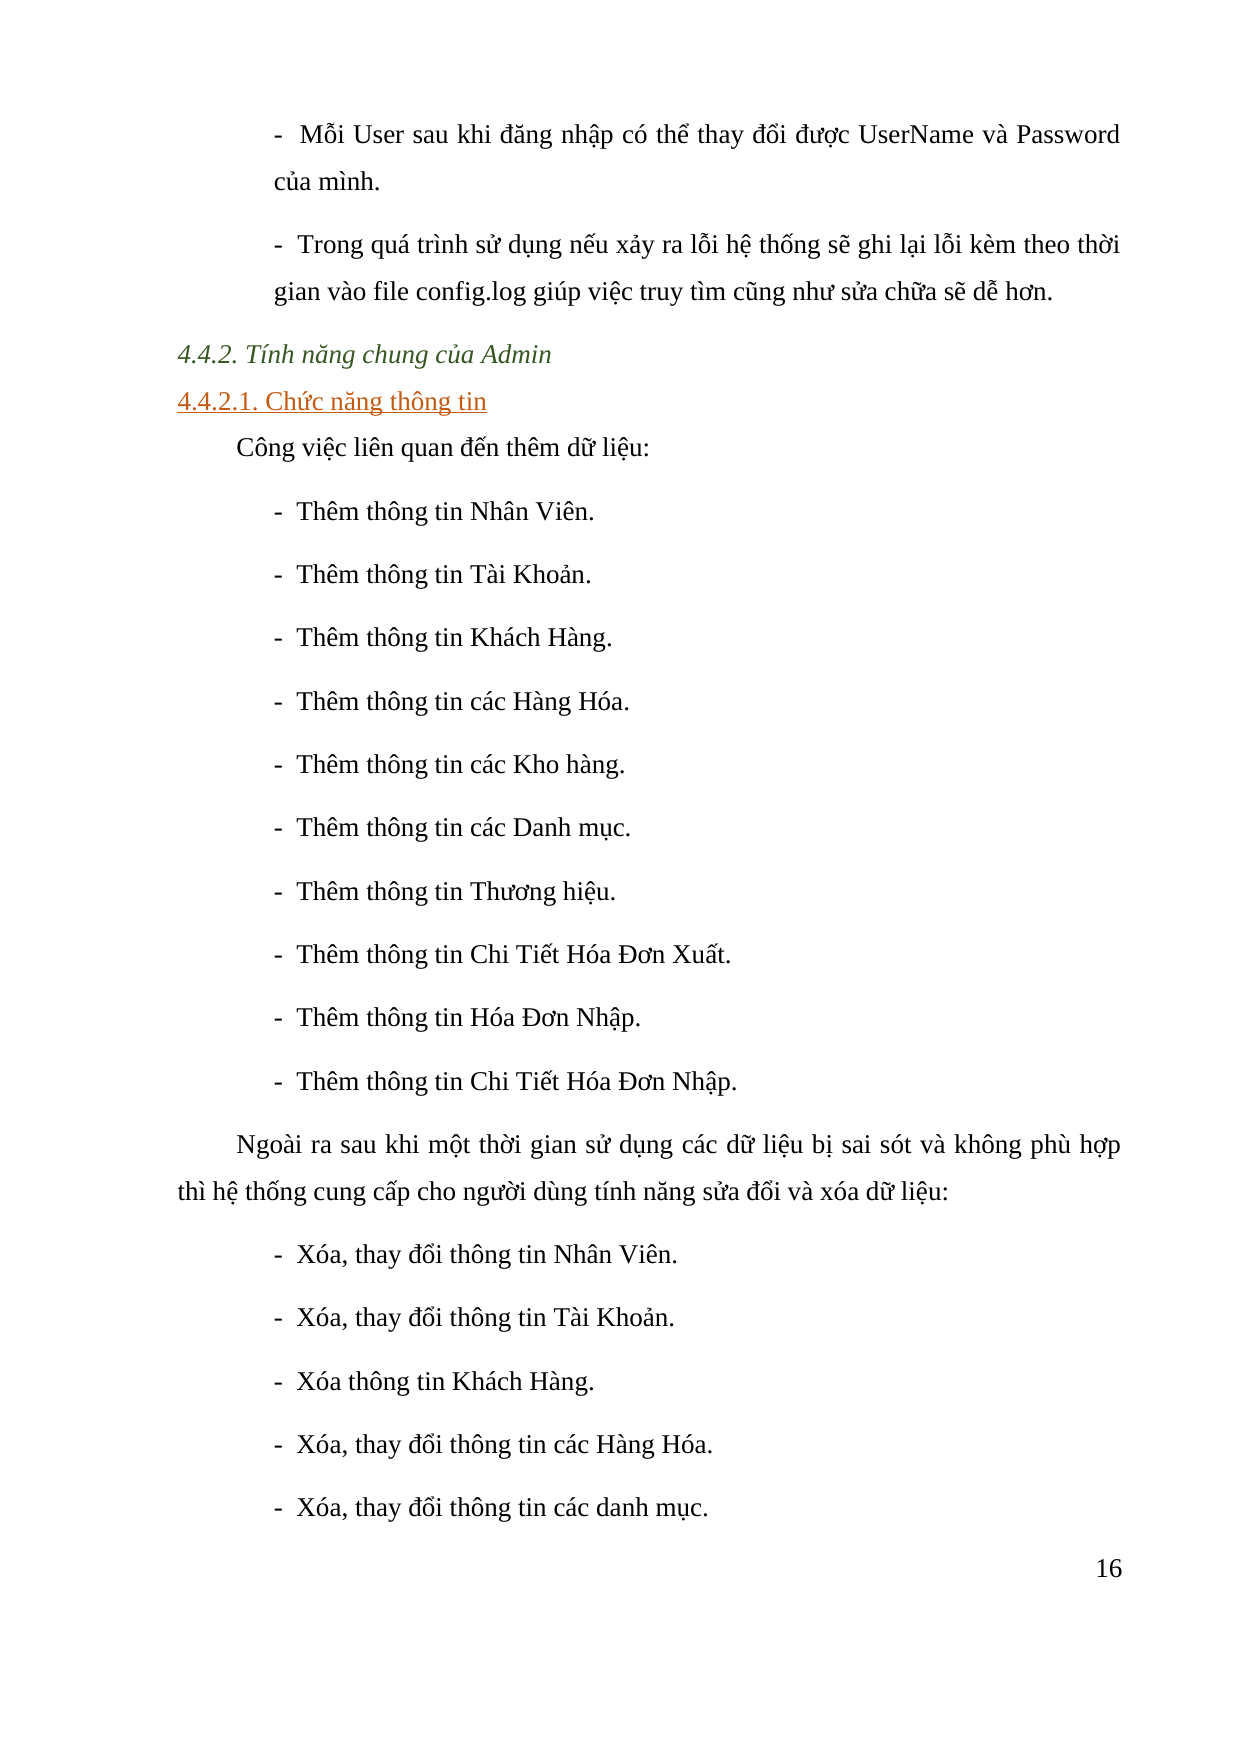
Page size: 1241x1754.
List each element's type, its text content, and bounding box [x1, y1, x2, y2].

text - Thêm thông tin Chi Tiết Hóa Đơn Nhập. [274, 1065, 1122, 1096]
text - Xóa, thay đổi thông tin Nhân Viên. [274, 1238, 1122, 1269]
text Công việc liên quan đến thêm dữ liệu: [177, 431, 1122, 463]
text - Thêm thông tin Thương hiệu. [274, 875, 1122, 906]
text - Thêm thông tin Hóa Đơn Nhập. [274, 1001, 1122, 1033]
text - Xóa, thay đổi thông tin các danh mục. [274, 1491, 1122, 1523]
text - Mỗi User sau khi đăng nhập có thể thay đổi được UserName và Password của mình. [274, 118, 1122, 196]
text - Thêm thông tin các Hàng Hóa. [274, 685, 1122, 716]
text - Thêm thông tin Tài Khoản. [274, 558, 1122, 589]
text - Thêm thông tin Nhân Viên. [274, 495, 1122, 526]
text - Xóa, thay đổi thông tin Tài Khoản. [274, 1301, 1122, 1333]
text - Xóa thông tin Khách Hàng. [274, 1365, 1122, 1396]
text - Thêm thông tin Chi Tiết Hóa Đơn Xuất. [274, 938, 1122, 969]
subtitle 4.4.2.1. Chức năng thông tin [177, 385, 1122, 416]
text Ngoài ra sau khi một thời gian sử dụng các dữ liệu bị sai sót và không phù hợp thì hệ thống cung cấp cho người dùng tính năng sửa đổi và xóa dữ liệu: [177, 1128, 1122, 1206]
subtitle 4.4.2. Tính năng chung của Admin [177, 338, 1122, 369]
text - Thêm thông tin Khách Hàng. [274, 621, 1122, 653]
text - Thêm thông tin các Danh mục. [274, 811, 1122, 843]
text - Thêm thông tin các Kho hàng. [274, 748, 1122, 779]
text - Trong quá trình sử dụng nếu xảy ra lỗi hệ thống sẽ ghi lại lỗi kèm theo thời gian vào file config.log giúp việc truy tìm cũng như sửa chữa sẽ dễ hơn. [274, 228, 1122, 306]
text - Xóa, thay đổi thông tin các Hàng Hóa. [274, 1428, 1122, 1459]
